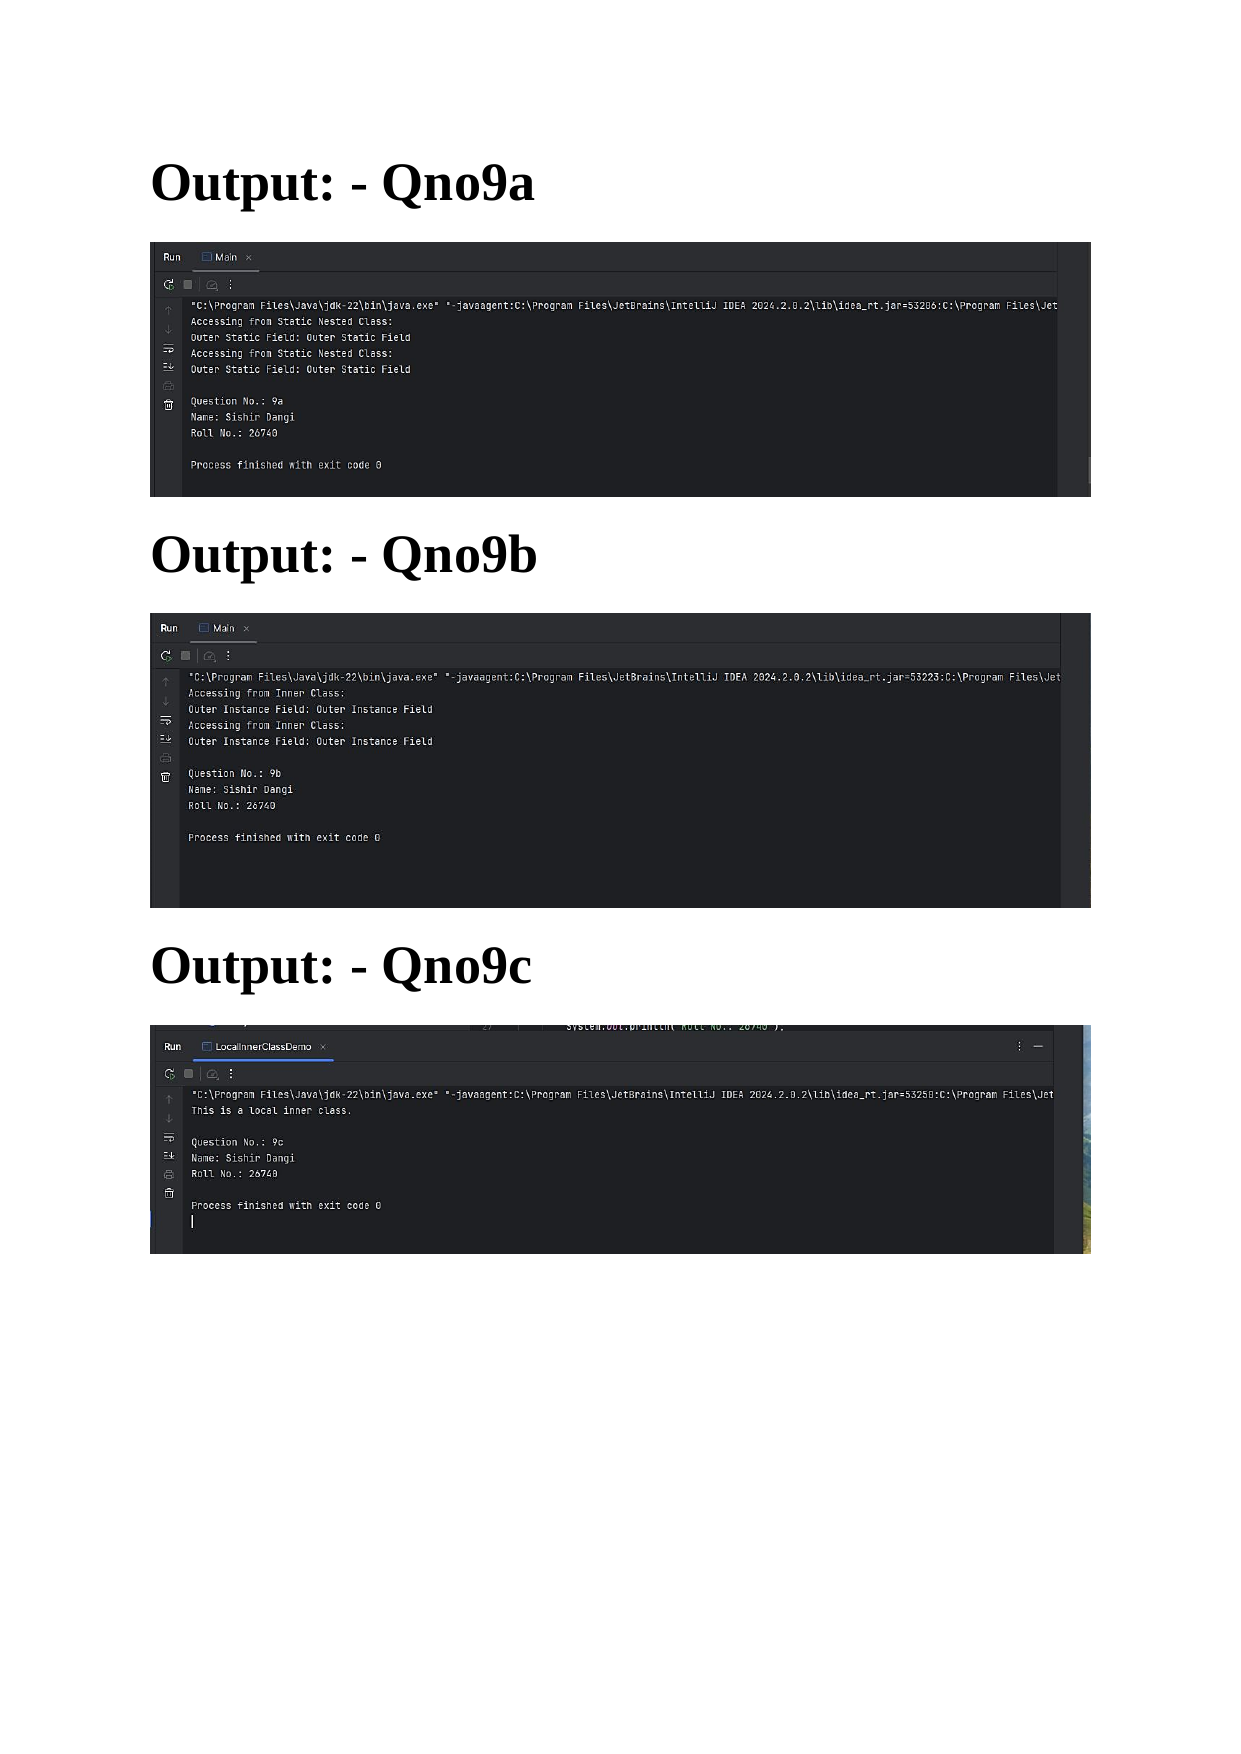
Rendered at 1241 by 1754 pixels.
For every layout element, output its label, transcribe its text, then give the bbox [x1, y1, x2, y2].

text Output: - Qno9b [150, 522, 1090, 584]
picture [150, 613, 1091, 908]
picture [150, 1025, 1091, 1254]
text Output: - Qno9a [150, 150, 1090, 212]
text Output: - Qno9c [150, 933, 1090, 995]
picture [150, 242, 1091, 497]
